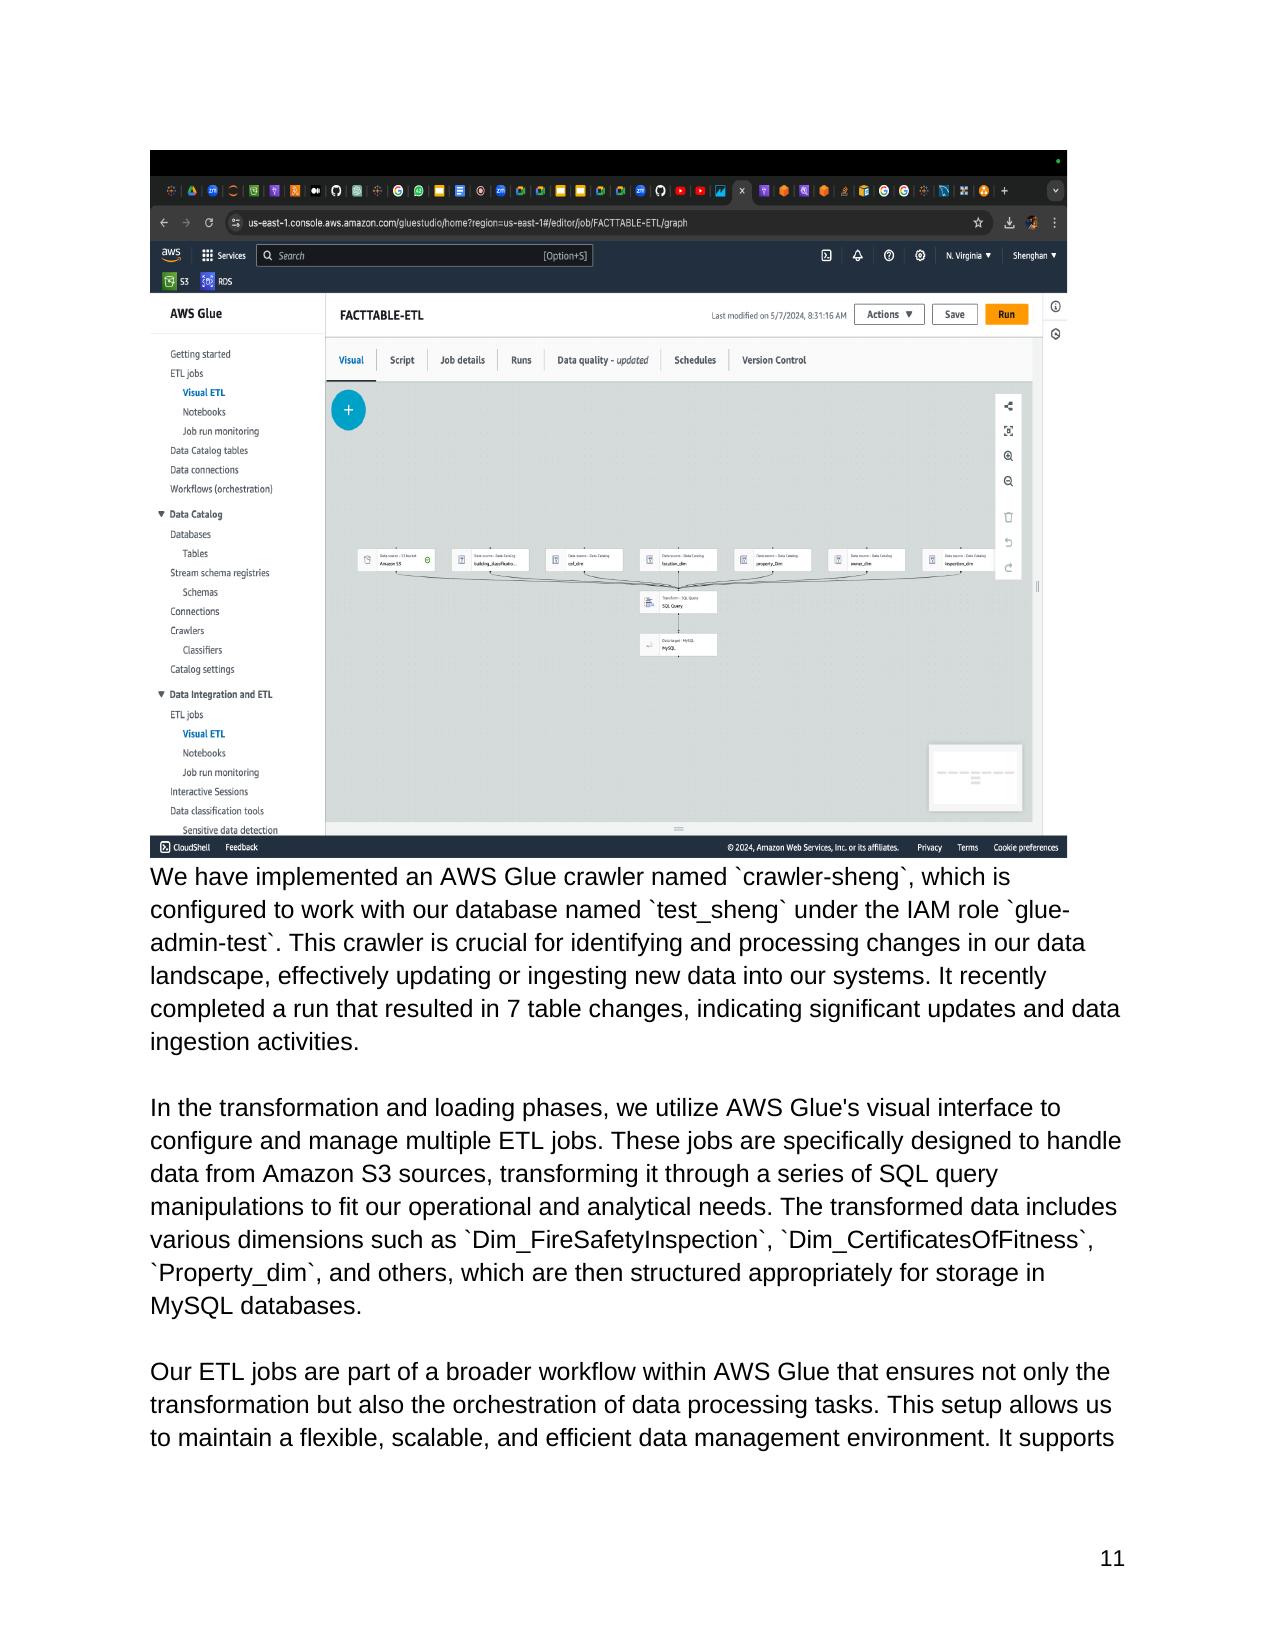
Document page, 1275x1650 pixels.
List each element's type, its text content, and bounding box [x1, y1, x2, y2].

text In the transformation and loading phases, we utilize AWS Glue's visual interface to configure and manage multiple ETL jobs. These jobs are specifically designed to handle data from Amazon S3 sources, transforming it through a series of SQL query manipulations to fit our operational and analytical needs. The transformed data includes various dimensions such as `Dim_FireSafetyInspection`, `Dim_CertificatesOfFitness`, `Property_dim`, and others, which are then structured appropriately for storage in MySQL databases. [150, 1093, 1125, 1319]
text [150, 1357, 1125, 1452]
picture [150, 150, 1068, 858]
text We have implemented an AWS Glue crawler named `crawler-sheng`, which is configured to work with our database named `test_sheng` under the IAM role `glue-admin-test`. This crawler is crucial for identifying and processing changes in our data landscape, effectively updating or ingesting new data into our systems. It recently completed a run that resulted in 7 table changes, indicating significant updates and data ingestion activities. [150, 862, 1125, 1055]
